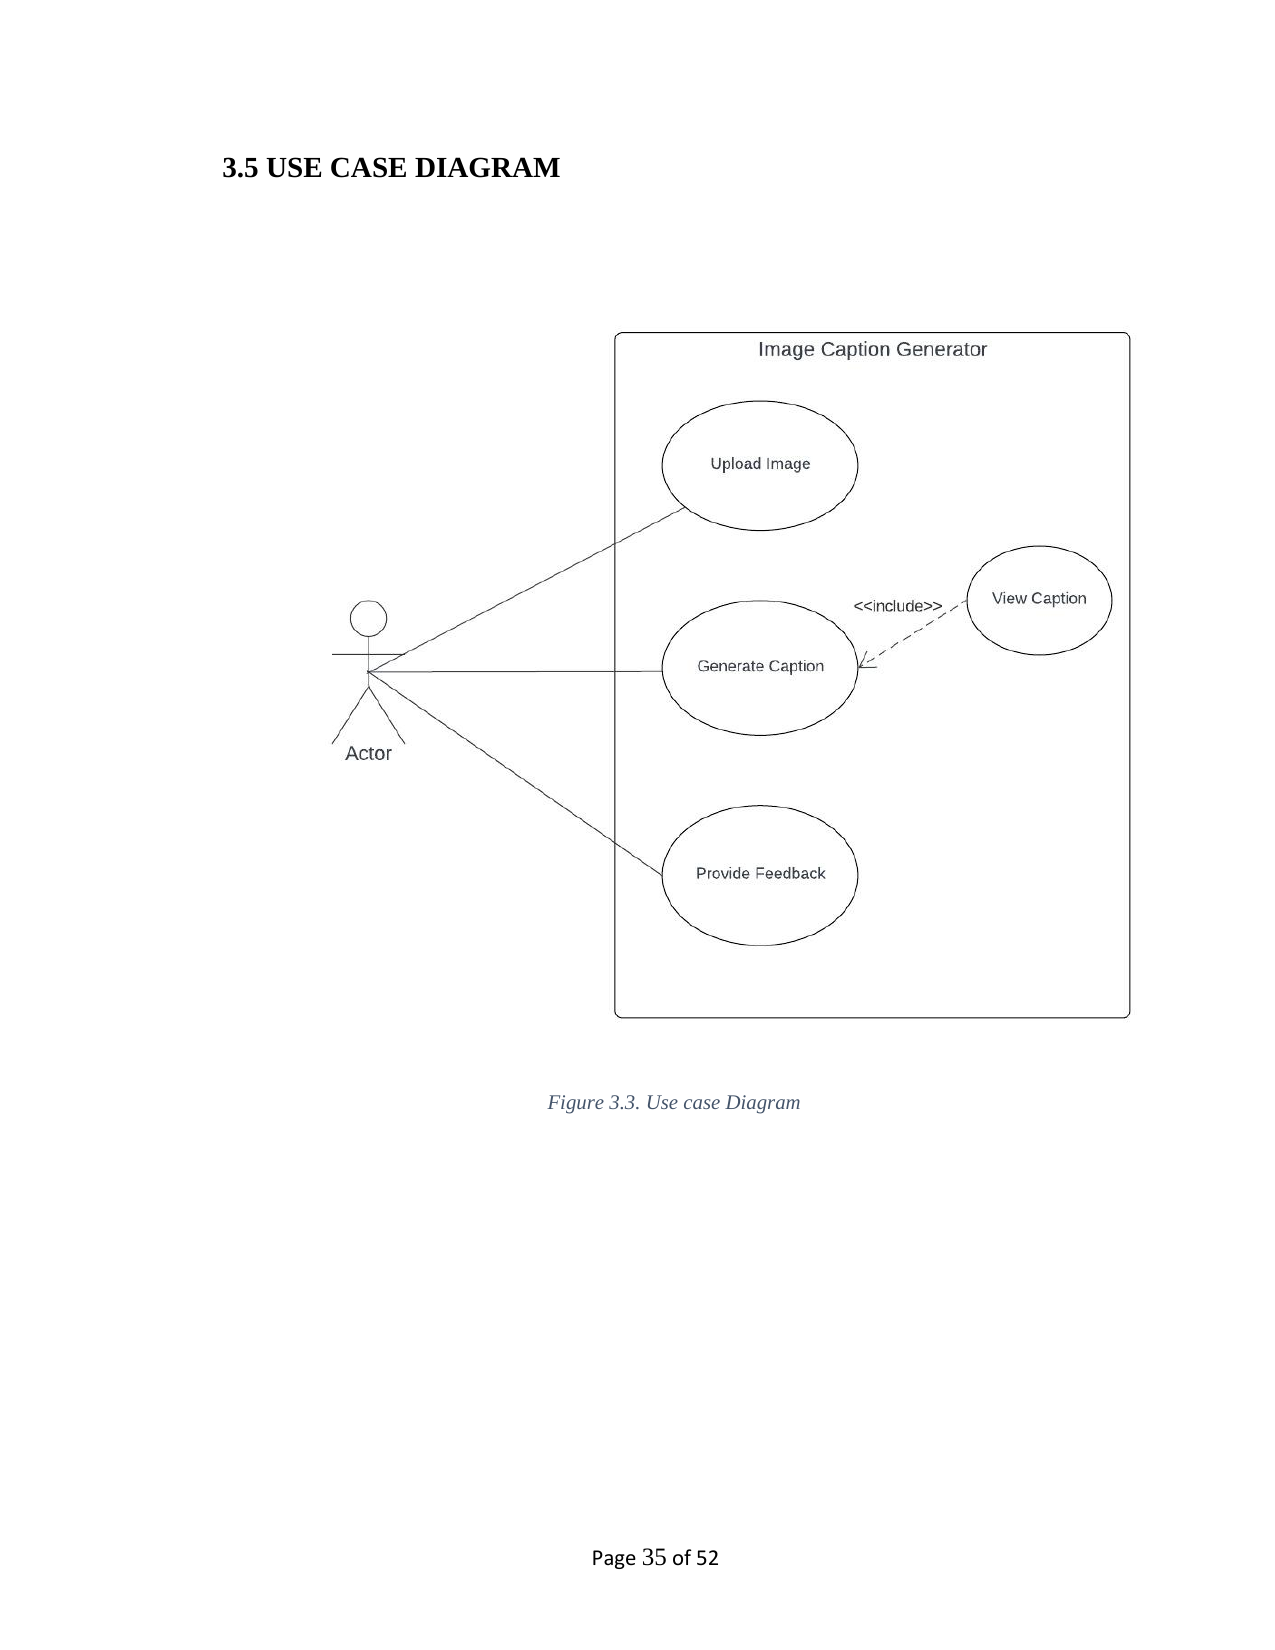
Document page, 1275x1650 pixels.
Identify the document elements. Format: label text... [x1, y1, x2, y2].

text Figure 3.3. Use case Diagram [222, 1090, 1126, 1114]
picture [223, 297, 1166, 1054]
text 3.5 USE CASE DIAGRAM [222, 150, 1165, 183]
